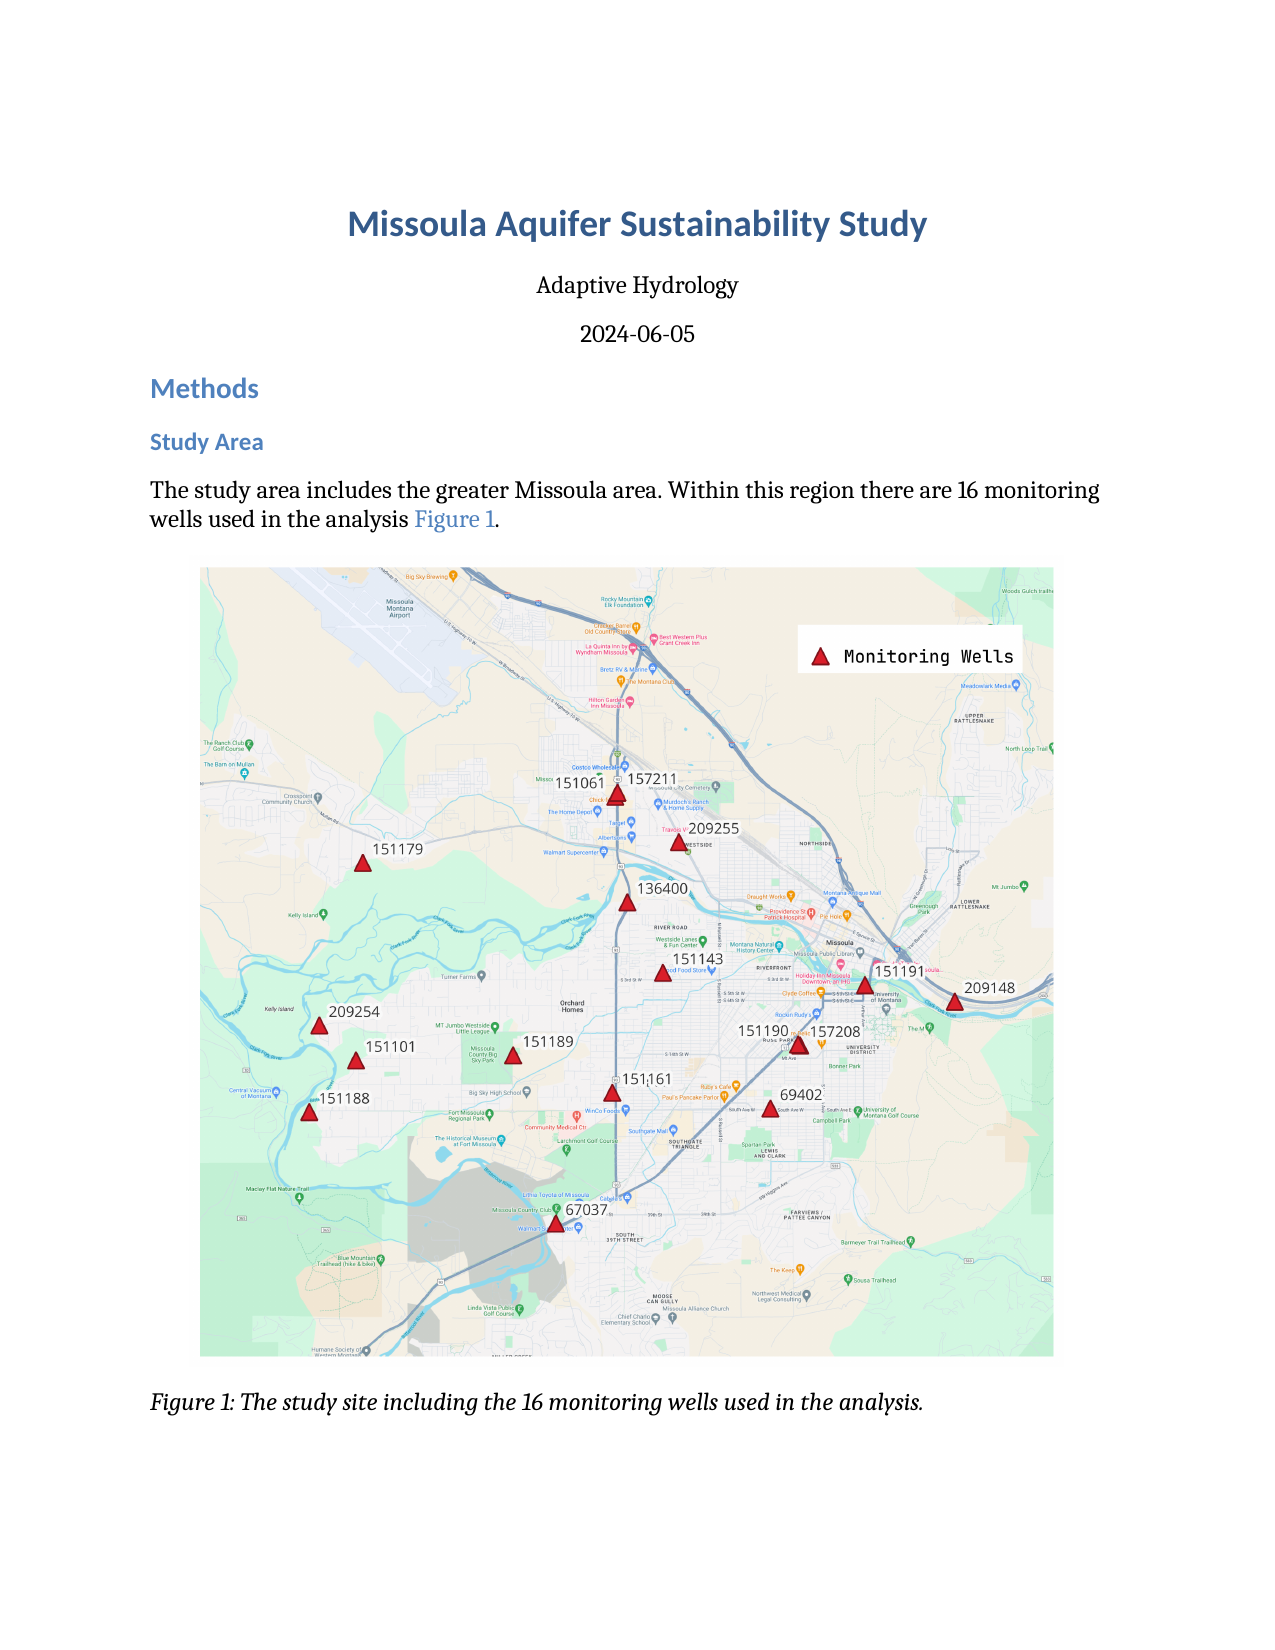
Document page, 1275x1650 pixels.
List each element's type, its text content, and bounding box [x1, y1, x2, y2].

subtitle Study Area [150, 426, 1125, 457]
text 2024-06-05 [150, 320, 1125, 349]
picture [188, 555, 1064, 1367]
subtitle Methods [150, 370, 1125, 406]
text Adaptive Hydrology [150, 271, 1125, 299]
table_header Figure 1: The study site including the 16 monitoring wells used in the analysis. [139, 552, 1114, 1429]
title Missoula Aquifer Sustainability Study [150, 200, 1125, 246]
text The study area includes the greater Missoula area. Within this region there are 16 monitoring wells used in the analysis Figure 1. [150, 476, 1125, 533]
